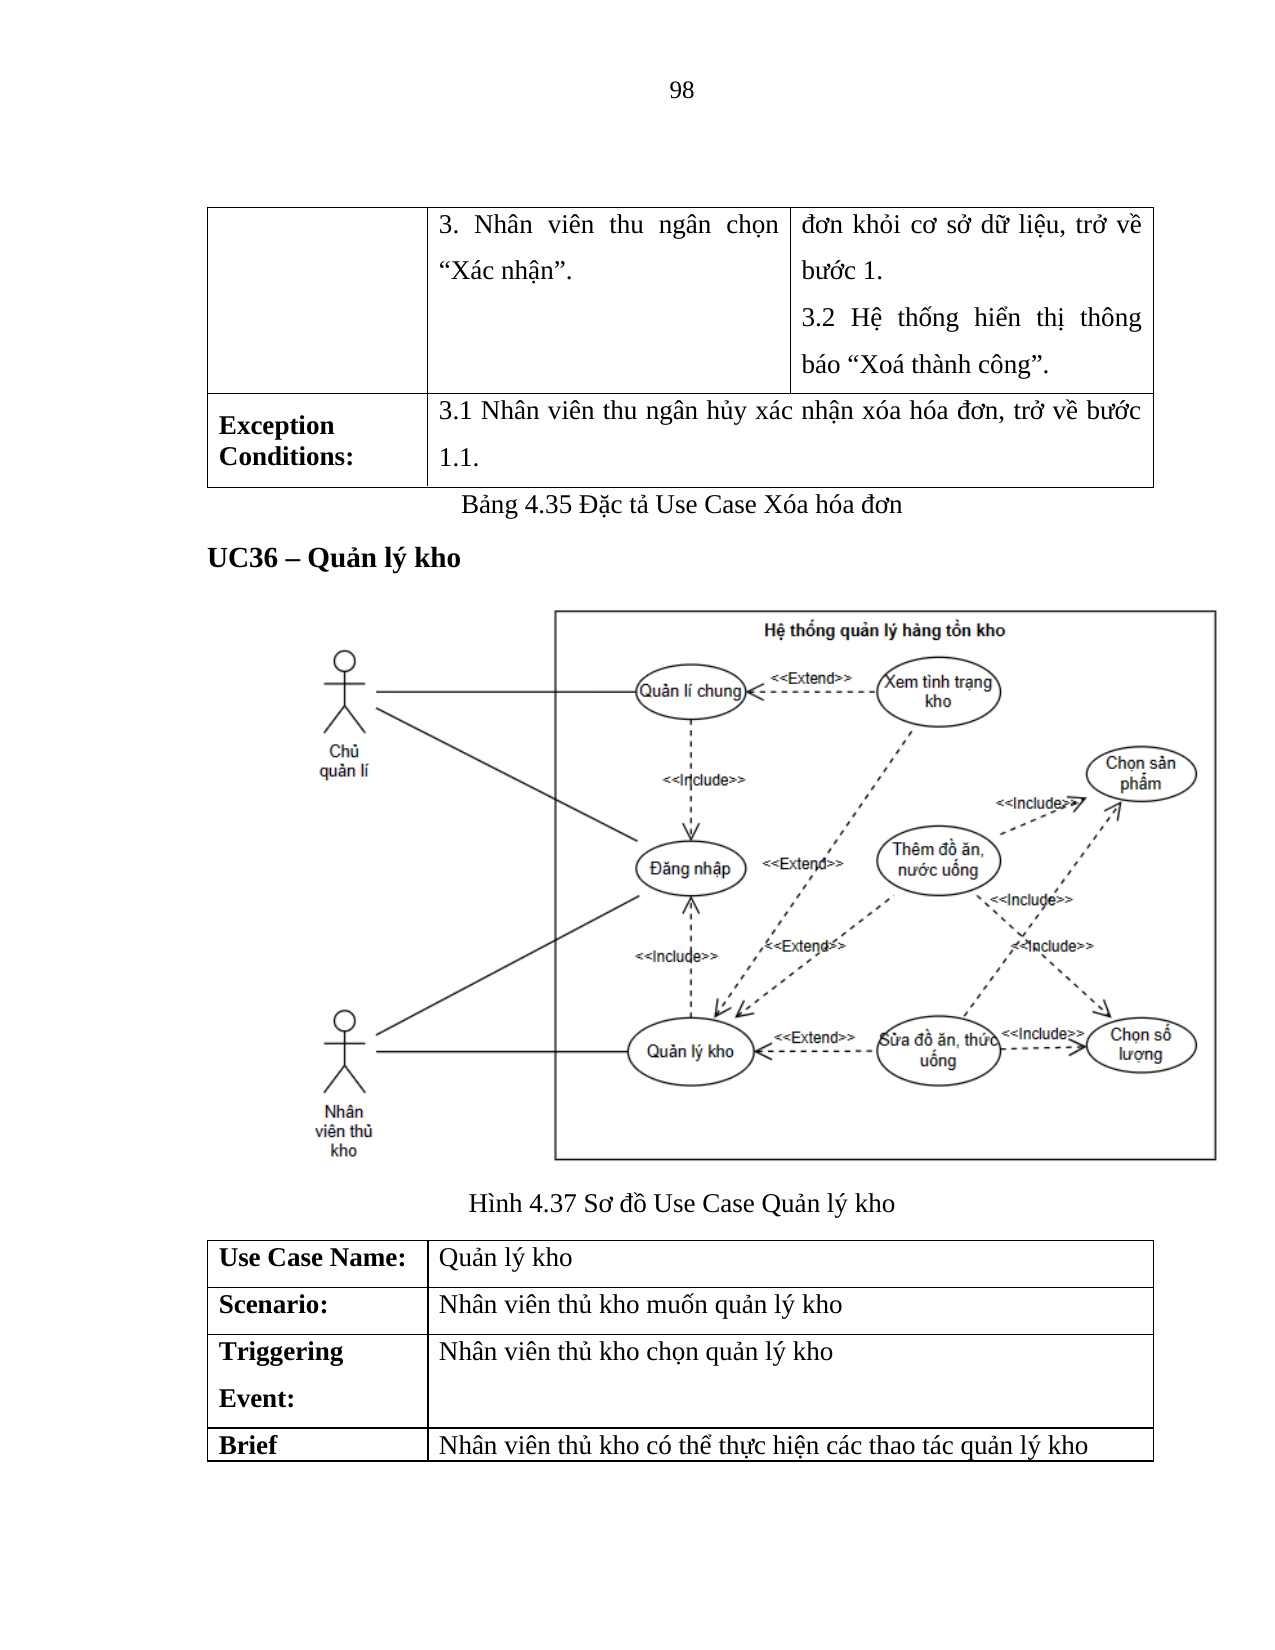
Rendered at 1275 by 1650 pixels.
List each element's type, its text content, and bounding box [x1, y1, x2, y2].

table_cell Nhân viên thủ kho chọn quản lý kho [429, 1335, 1153, 1427]
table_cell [791, 208, 1153, 393]
text Bảng 4.35 Đặc tả Use Case Xóa hóa đơn [207, 488, 1157, 519]
table_header Quản lý kho [429, 1241, 1153, 1287]
table_cell Triggering Event: [208, 1335, 427, 1427]
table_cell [428, 208, 790, 393]
table_cell 3.1 Nhân viên thu ngân hủy xác nhận xóa hóa đơn, trở về bước 1.1. [428, 394, 1153, 486]
table_header Use Case Name: [208, 1241, 427, 1287]
table_cell Exception Conditions: [208, 394, 427, 486]
text Hình 4.37 Sơ đồ Use Case Quản lý kho [207, 1188, 1157, 1219]
text UC36 – Quản lý kho [207, 540, 1157, 573]
table_cell Nhân viên thủ kho muốn quản lý kho [429, 1288, 1153, 1333]
table_cell Scenario: [208, 1288, 427, 1333]
table_cell Brief Description: [208, 1429, 427, 1460]
picture [281, 590, 1232, 1172]
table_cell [429, 1429, 1153, 1460]
